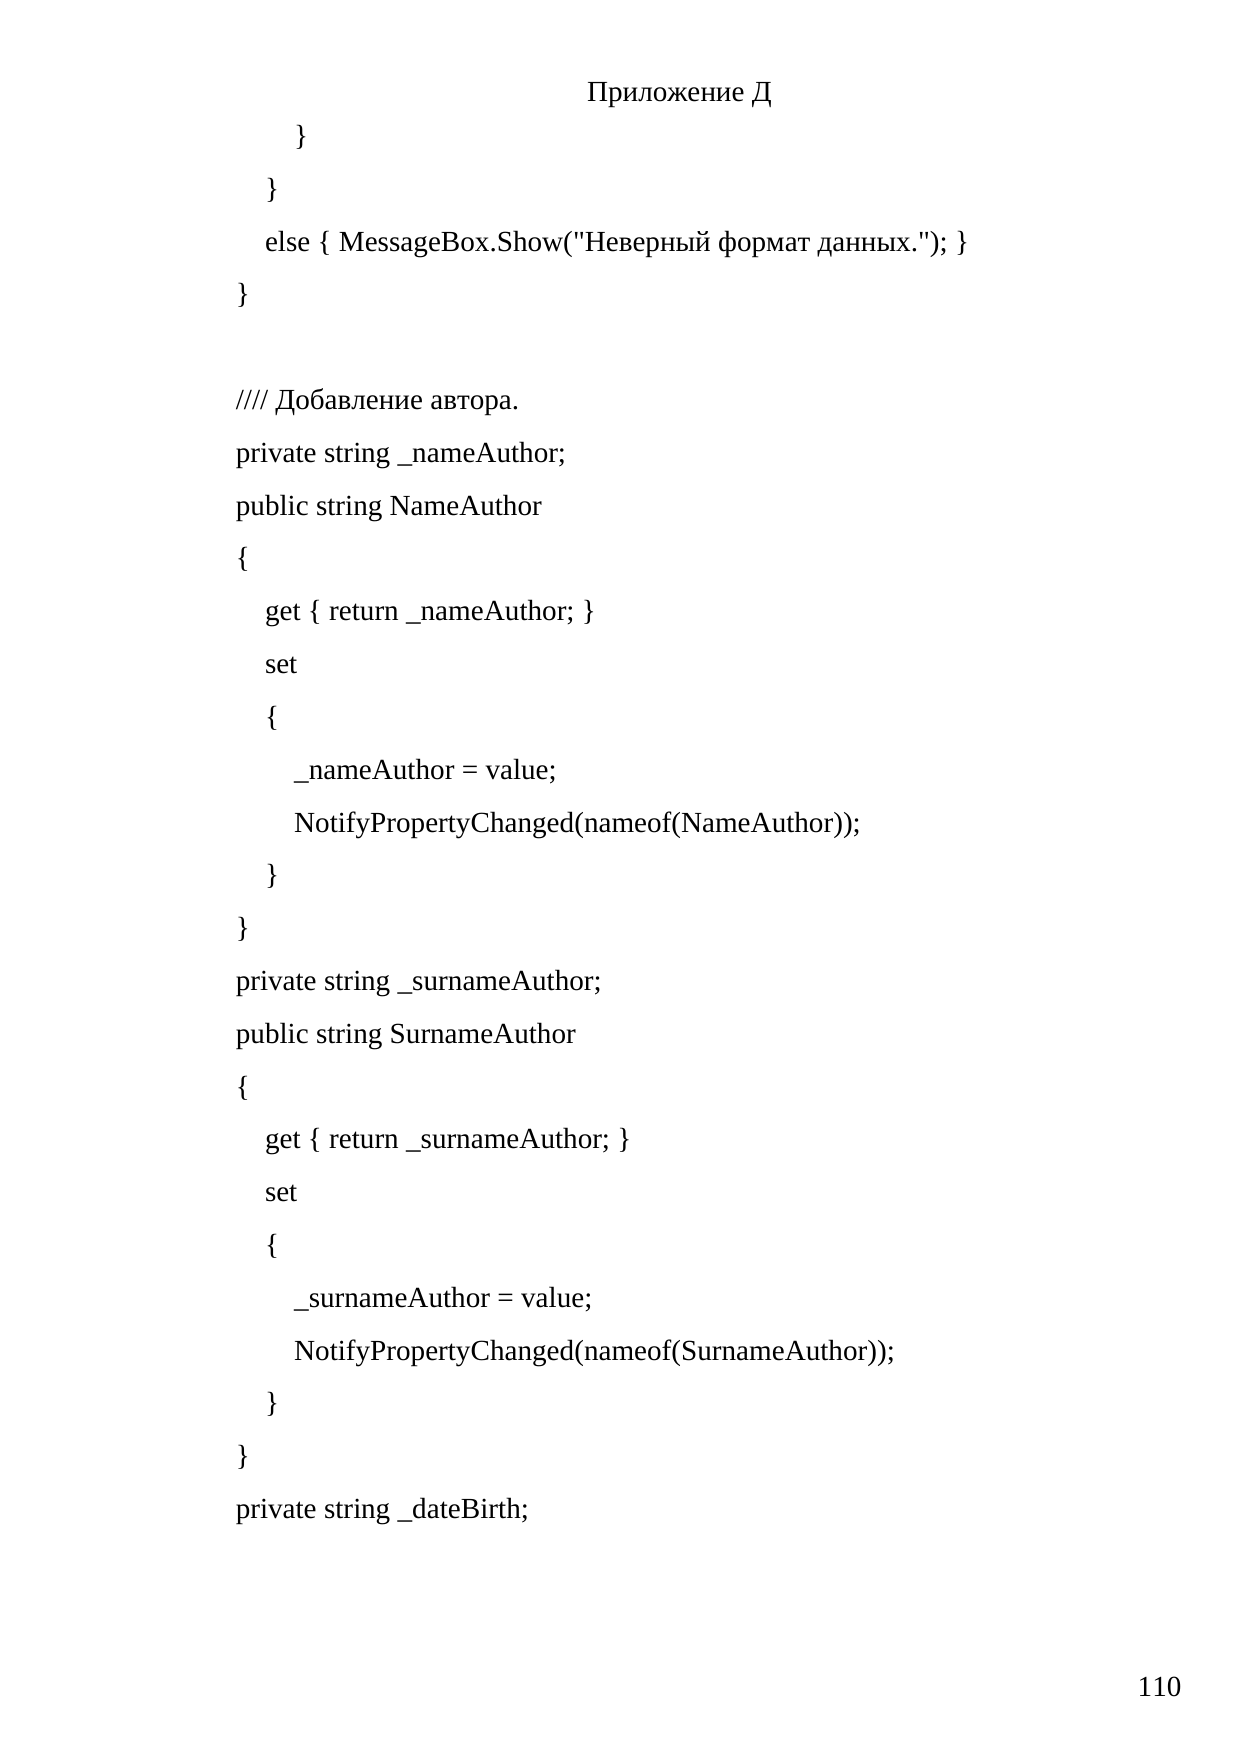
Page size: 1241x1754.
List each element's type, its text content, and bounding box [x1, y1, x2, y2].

text else { MessageBox.Show("Неверный формат данных."); } [177, 224, 1181, 257]
text } [177, 171, 1181, 204]
text public string SurnameAuthor [177, 1016, 1181, 1049]
text public string NameAuthor [177, 488, 1181, 521]
text NotifyPropertyChanged(nameof(SurnameAuthor)); [177, 1333, 1181, 1366]
text _nameAuthor = value; [177, 752, 1181, 785]
text } [177, 277, 1181, 310]
text { [177, 699, 1181, 733]
text { [177, 541, 1181, 574]
text set [177, 646, 1181, 680]
text private string _surnameAuthor; [177, 963, 1181, 997]
text NotifyPropertyChanged(nameof(NameAuthor)); [177, 805, 1181, 838]
text { [177, 1227, 1181, 1261]
text private string _nameAuthor; [177, 435, 1181, 468]
text { [177, 1069, 1181, 1102]
text } [177, 1438, 1181, 1472]
text //// Добавление автора. [177, 382, 1181, 416]
text private string _dateBirth; [177, 1491, 1181, 1525]
text } [177, 1386, 1181, 1419]
text } [177, 910, 1181, 944]
text _surnameAuthor = value; [177, 1280, 1181, 1313]
text get { return _surnameAuthor; } [177, 1122, 1181, 1155]
text set [177, 1174, 1181, 1208]
text } [177, 857, 1181, 891]
text get { return _nameAuthor; } [177, 593, 1181, 627]
text } [177, 118, 1181, 152]
